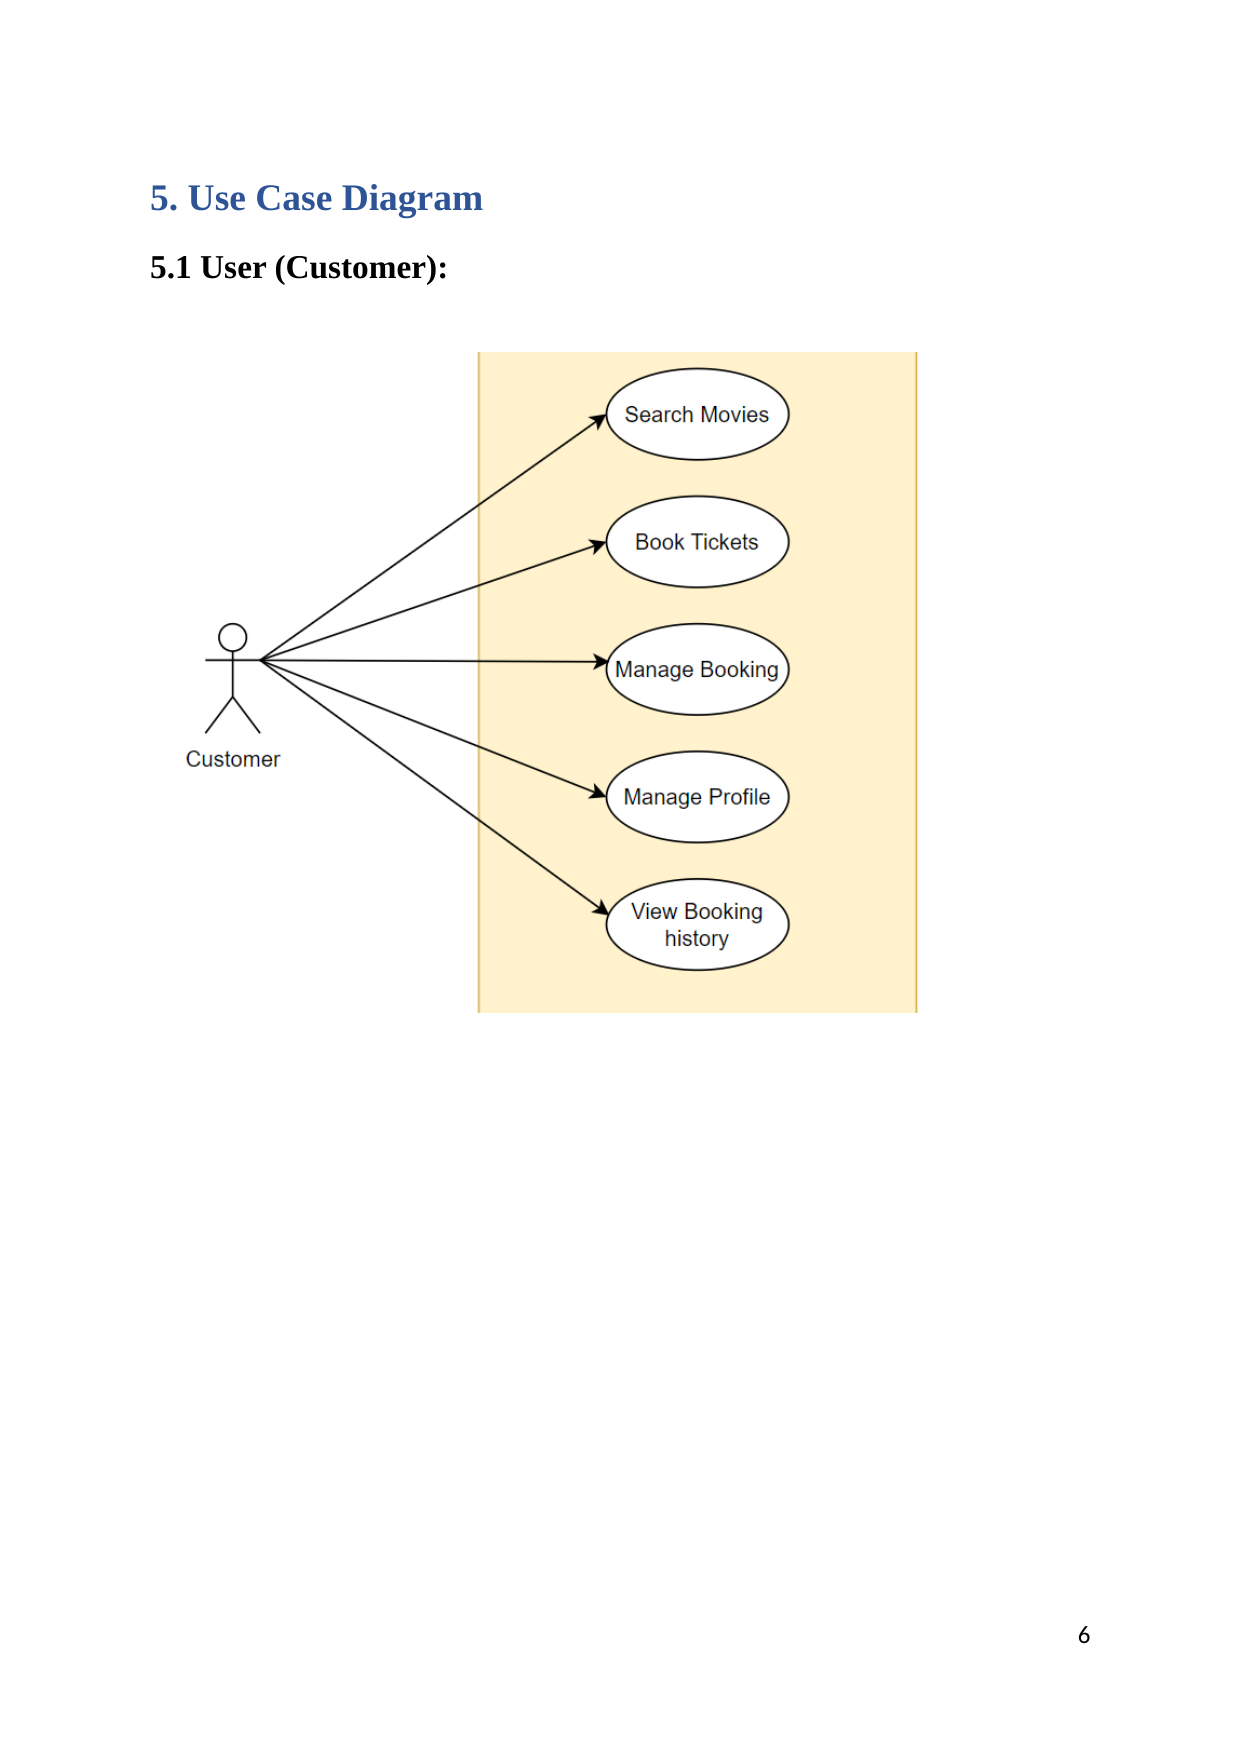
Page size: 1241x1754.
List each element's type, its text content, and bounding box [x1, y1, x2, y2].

subtitle 5. Use Case Diagram [150, 175, 1090, 218]
picture [150, 352, 1091, 1013]
text 5.1 User (Customer): [150, 247, 1090, 285]
